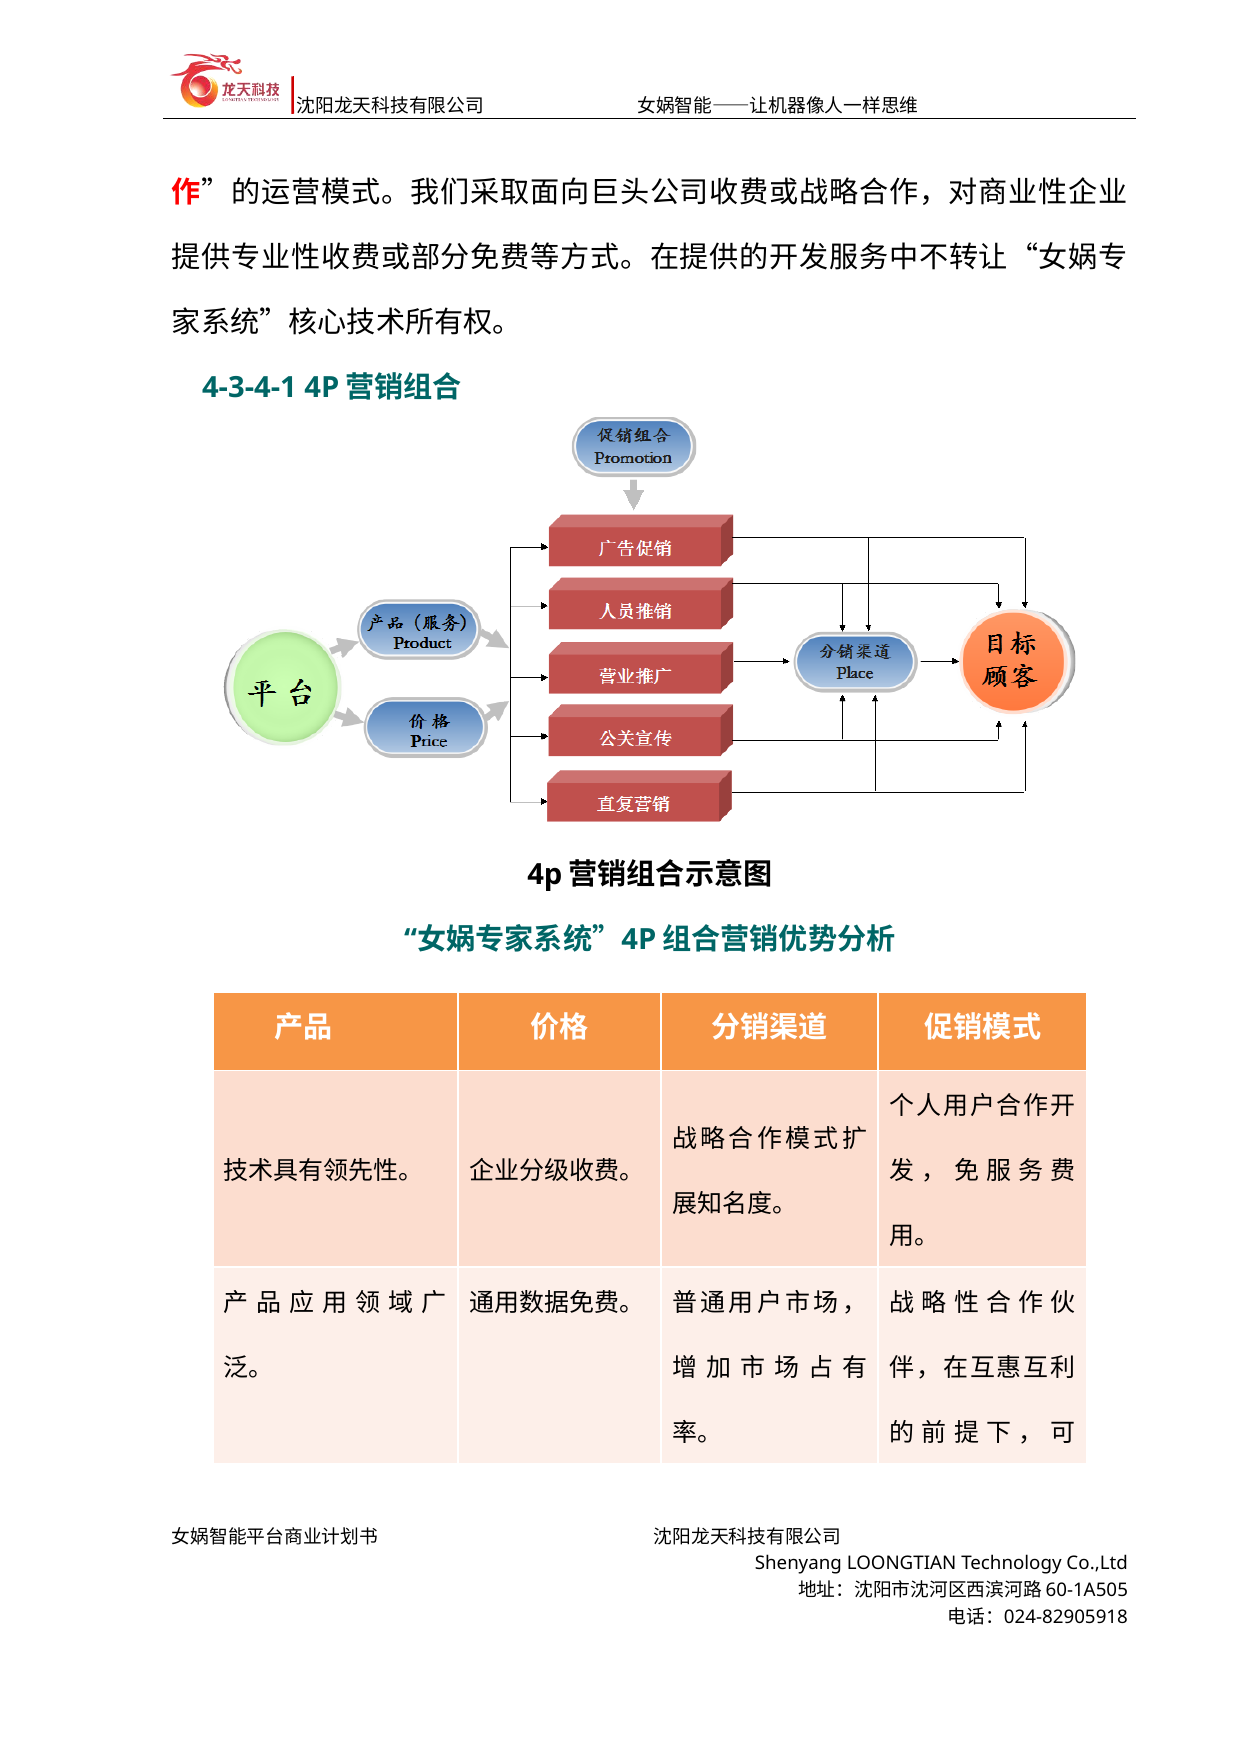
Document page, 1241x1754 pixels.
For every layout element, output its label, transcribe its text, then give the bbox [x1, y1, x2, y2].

table_header 促销模式 [879, 993, 1086, 1070]
picture [223, 417, 1076, 822]
table_header 价格 [459, 993, 660, 1070]
table_cell 通用数据免费。 [459, 1268, 660, 1463]
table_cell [879, 1268, 1086, 1463]
table_header 分销渠道 [662, 993, 877, 1070]
table_cell 企业分级收费。 [459, 1071, 660, 1266]
table_header 产品 [214, 993, 457, 1070]
table_cell 产品应用领域广泛。 [214, 1268, 457, 1463]
table_cell 个人用户合作开发，免服务费用。 [879, 1071, 1086, 1266]
text “女娲专家系统”4P组合营销优势分析 [172, 904, 1128, 969]
table_cell 普通用户市场，增加市场占有率。 [662, 1268, 877, 1463]
table_cell 战略合作模式扩展知名度。 [662, 1071, 877, 1266]
text 4p营销组合示意图 [172, 839, 1128, 904]
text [172, 157, 1128, 352]
text 4-3-4-1 4P营销组合 [172, 352, 1128, 417]
table_cell 技术具有领先性。 [214, 1071, 457, 1266]
